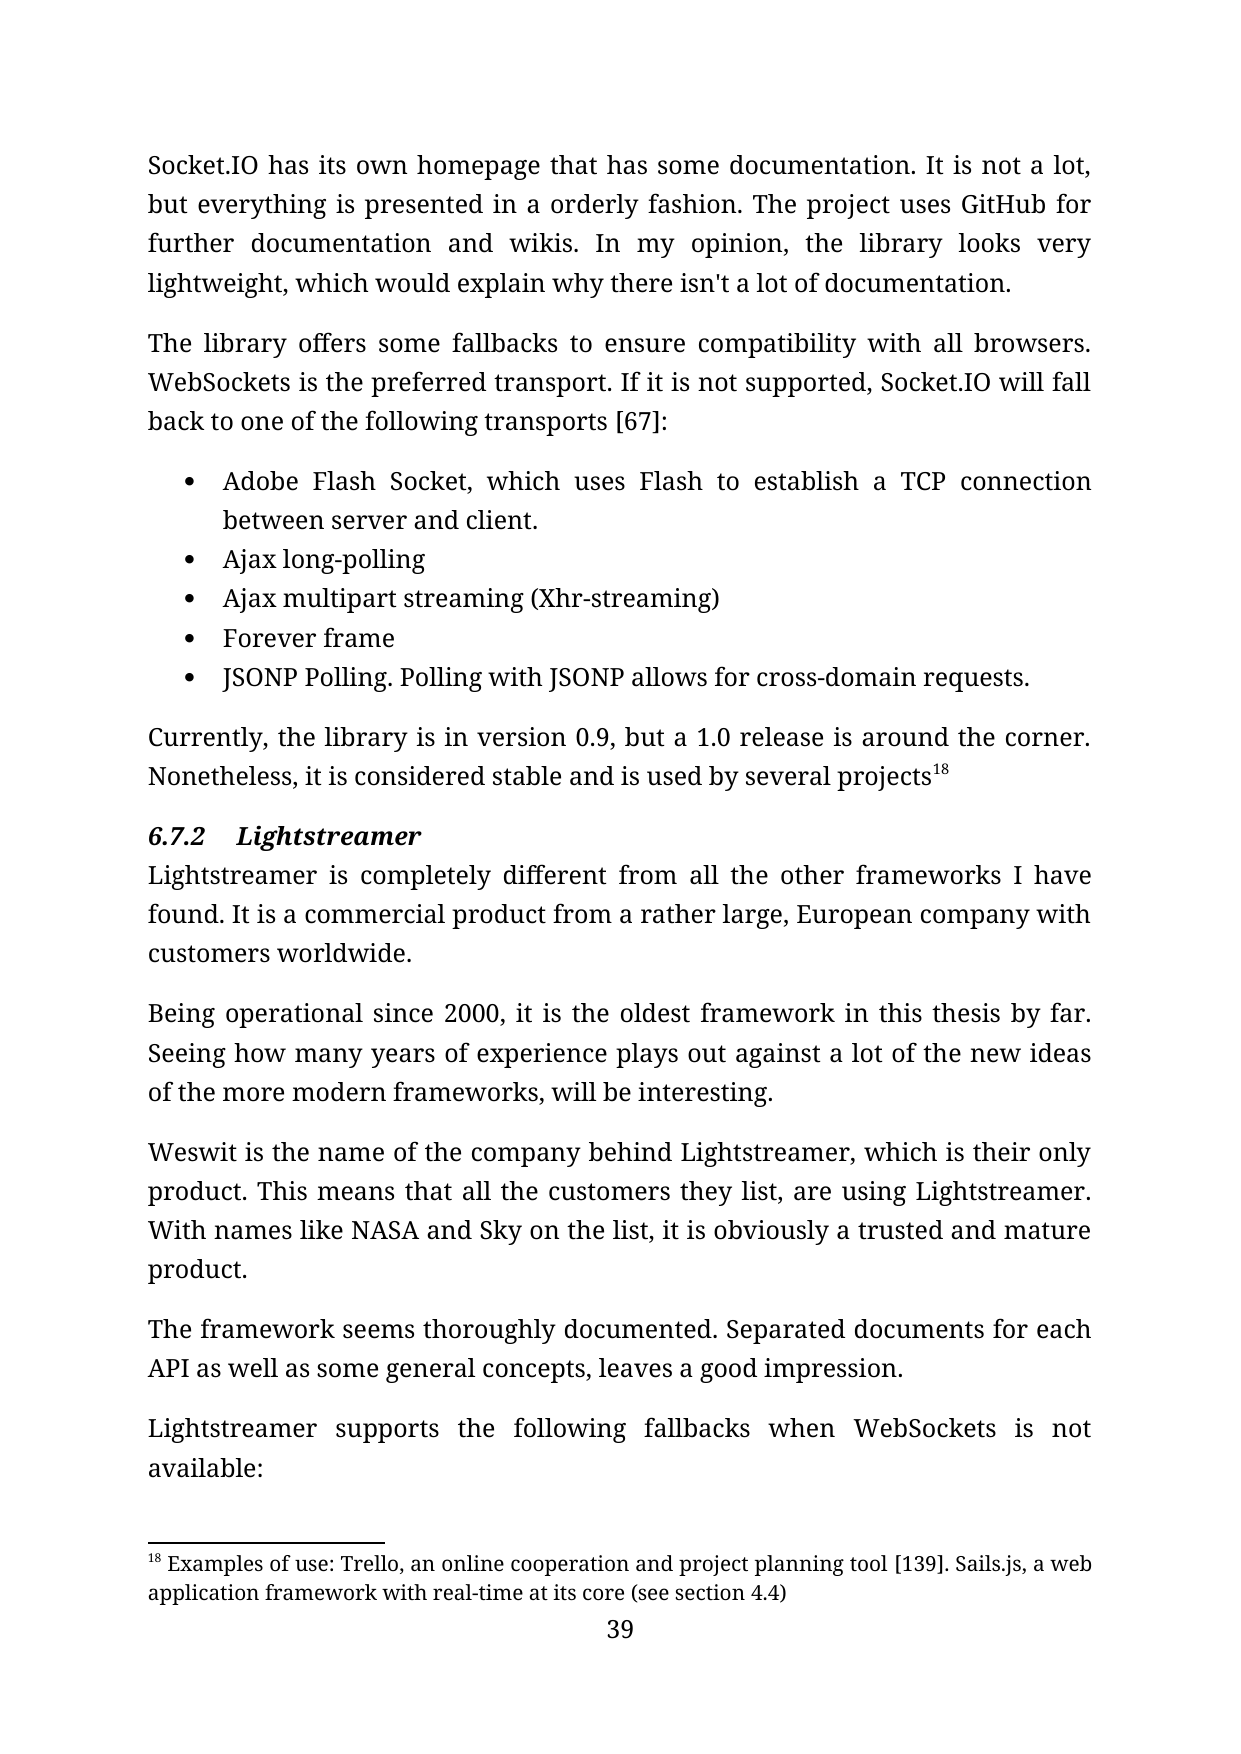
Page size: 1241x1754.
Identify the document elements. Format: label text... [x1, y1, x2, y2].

list Forever frame [185, 620, 1092, 654]
text Lightstreamer is completely different from all the other frameworks I have found. It is a commercial product from a rather large, European company with customers worldwide. [148, 858, 1092, 970]
list JSONP Polling. Polling with JSONP allows for cross-domain requests. [185, 659, 1092, 693]
text The framework seems thoroughly documented. Separated documents for each API as well as some general concepts, leaves a good impression. [148, 1312, 1092, 1385]
text Weswit is the name of the company behind Lightstreamer, which is their only product. This means that all the customers they list, are using Lightstreamer. With names like NASA and Sky on the list, it is obviously a trusted and mature product. [148, 1134, 1092, 1286]
list Ajax multipart streaming (Xhr-streaming) [185, 581, 1092, 615]
text Socket.IO has its own homepage that has some documentation. It is not a lot, but everything is presented in a orderly fashion. The project uses GitHub for further documentation and wikis. In my opinion, the library looks very lightweight, which would explain why there isn't a lot of documentation. [148, 148, 1092, 299]
text Lightstreamer supports the following fallbacks when WebSockets is not available: [148, 1411, 1092, 1484]
text Being operational since 2000, it is the oldest framework in this thesis by far. Seeing how many years of experience plays out against a lot of the new ideas of the more modern frameworks, will be interesting. [148, 996, 1092, 1108]
list Ajax long-polling [185, 542, 1092, 576]
text The library offers some fallbacks to ensure compatibility with all browsers. WebSockets is the preferred transport. If it is not supported, Socket.IO will fall back to one of the following transports [67]: [148, 325, 1092, 438]
text Currently, the library is in version 0.9, but a 1.0 release is around the corner. Nonetheless, it is considered stable and is used by several projects [148, 719, 1092, 793]
subtitle Lightstreamer [148, 818, 1092, 853]
list Adobe Flash Socket, which uses Flash to establish a TCP connection between server and client. [185, 463, 1092, 537]
